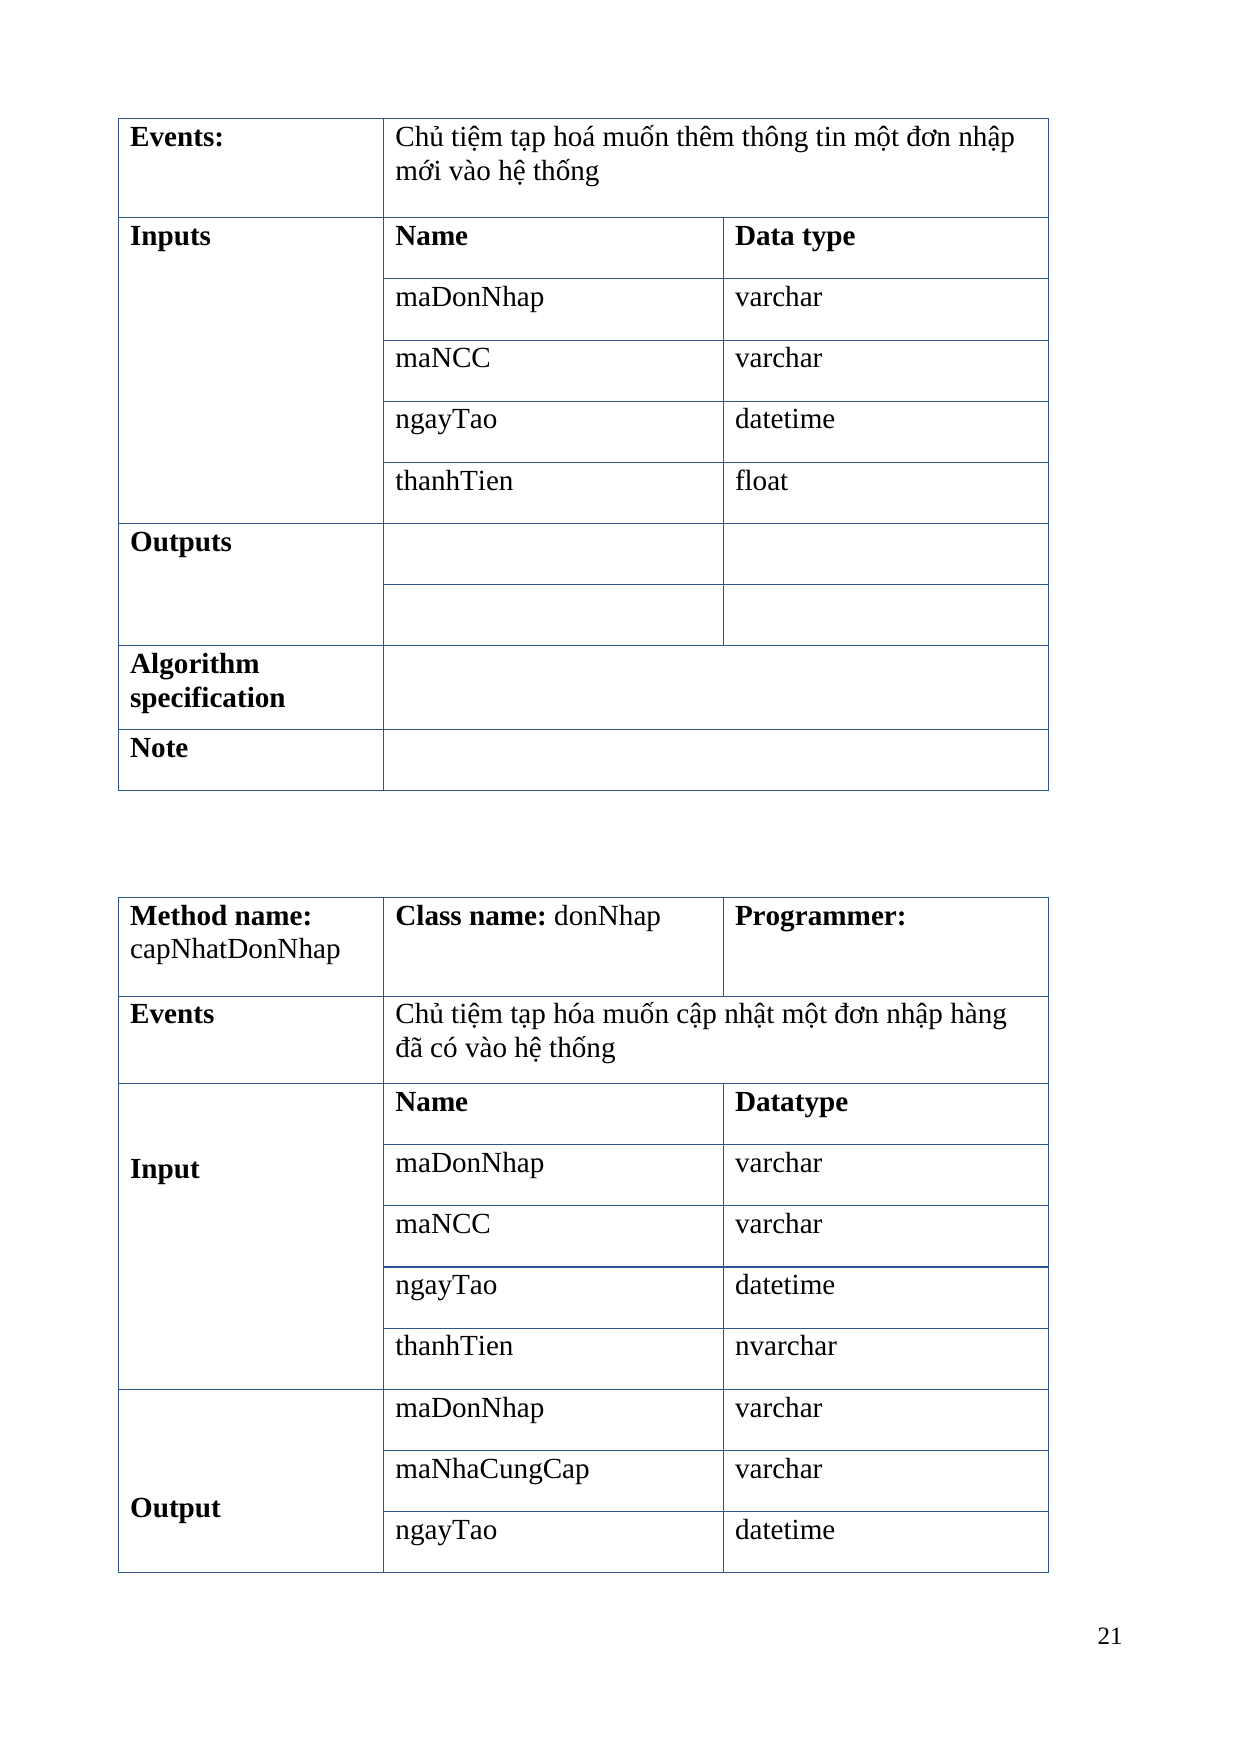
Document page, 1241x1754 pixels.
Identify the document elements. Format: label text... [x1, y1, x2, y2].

table_cell varchar [724, 1145, 1048, 1205]
table_cell Output [119, 1390, 383, 1572]
table_cell Outputs [119, 524, 383, 645]
table_cell float [724, 463, 1048, 523]
table_cell Datatype [724, 1084, 1048, 1144]
table_cell [384, 646, 1048, 729]
table_cell Name [384, 218, 723, 278]
table_cell datetime [724, 1512, 1048, 1572]
table_cell varchar [724, 1206, 1048, 1266]
table_cell [384, 585, 723, 645]
table_cell [724, 585, 1048, 645]
table_cell ngayTao [384, 1512, 723, 1572]
table_cell Events: [119, 119, 383, 217]
table_cell varchar [724, 341, 1048, 401]
table_cell maNCC [384, 1206, 723, 1266]
table_cell Events [119, 997, 383, 1083]
table_cell Chủ tiệm tạp hoá muốn thêm thông tin một đơn nhập mới vào hệ thống [384, 119, 1048, 217]
table_cell Name [384, 1084, 723, 1144]
table_cell [384, 730, 1048, 790]
table_header Class name: donNhap [384, 898, 723, 996]
table_cell datetime [724, 402, 1048, 462]
table_cell varchar [724, 1390, 1048, 1450]
table_cell maDonNhap [384, 279, 723, 339]
table_cell [724, 524, 1048, 584]
table_cell maDonNhap [384, 1390, 723, 1450]
table_cell [384, 524, 723, 584]
table_cell thanhTien [384, 463, 723, 523]
table_cell Algorithm specification [119, 646, 383, 729]
table_cell Inputs [119, 218, 383, 523]
table_cell Note [119, 730, 383, 790]
table_cell thanhTien [384, 1329, 723, 1389]
table_cell Data type [724, 218, 1048, 278]
table_cell varchar [724, 1451, 1048, 1511]
table_header Programmer: [724, 898, 1048, 996]
table_cell Input [119, 1084, 383, 1389]
table_cell varchar [724, 279, 1048, 339]
table_cell datetime [724, 1268, 1048, 1327]
table_cell Chủ tiệm tạp hóa muốn cập nhật một đơn nhập hàng đã có vào hệ thống [384, 997, 1048, 1083]
table_header Method name: capNhatDonNhap [119, 898, 383, 996]
table_cell maNCC [384, 341, 723, 401]
table_cell nvarchar [724, 1329, 1048, 1389]
table_cell maDonNhap [384, 1145, 723, 1205]
table_cell ngayTao [384, 1268, 723, 1327]
table_cell ngayTao [384, 402, 723, 462]
table_cell maNhaCungCap [384, 1451, 723, 1511]
